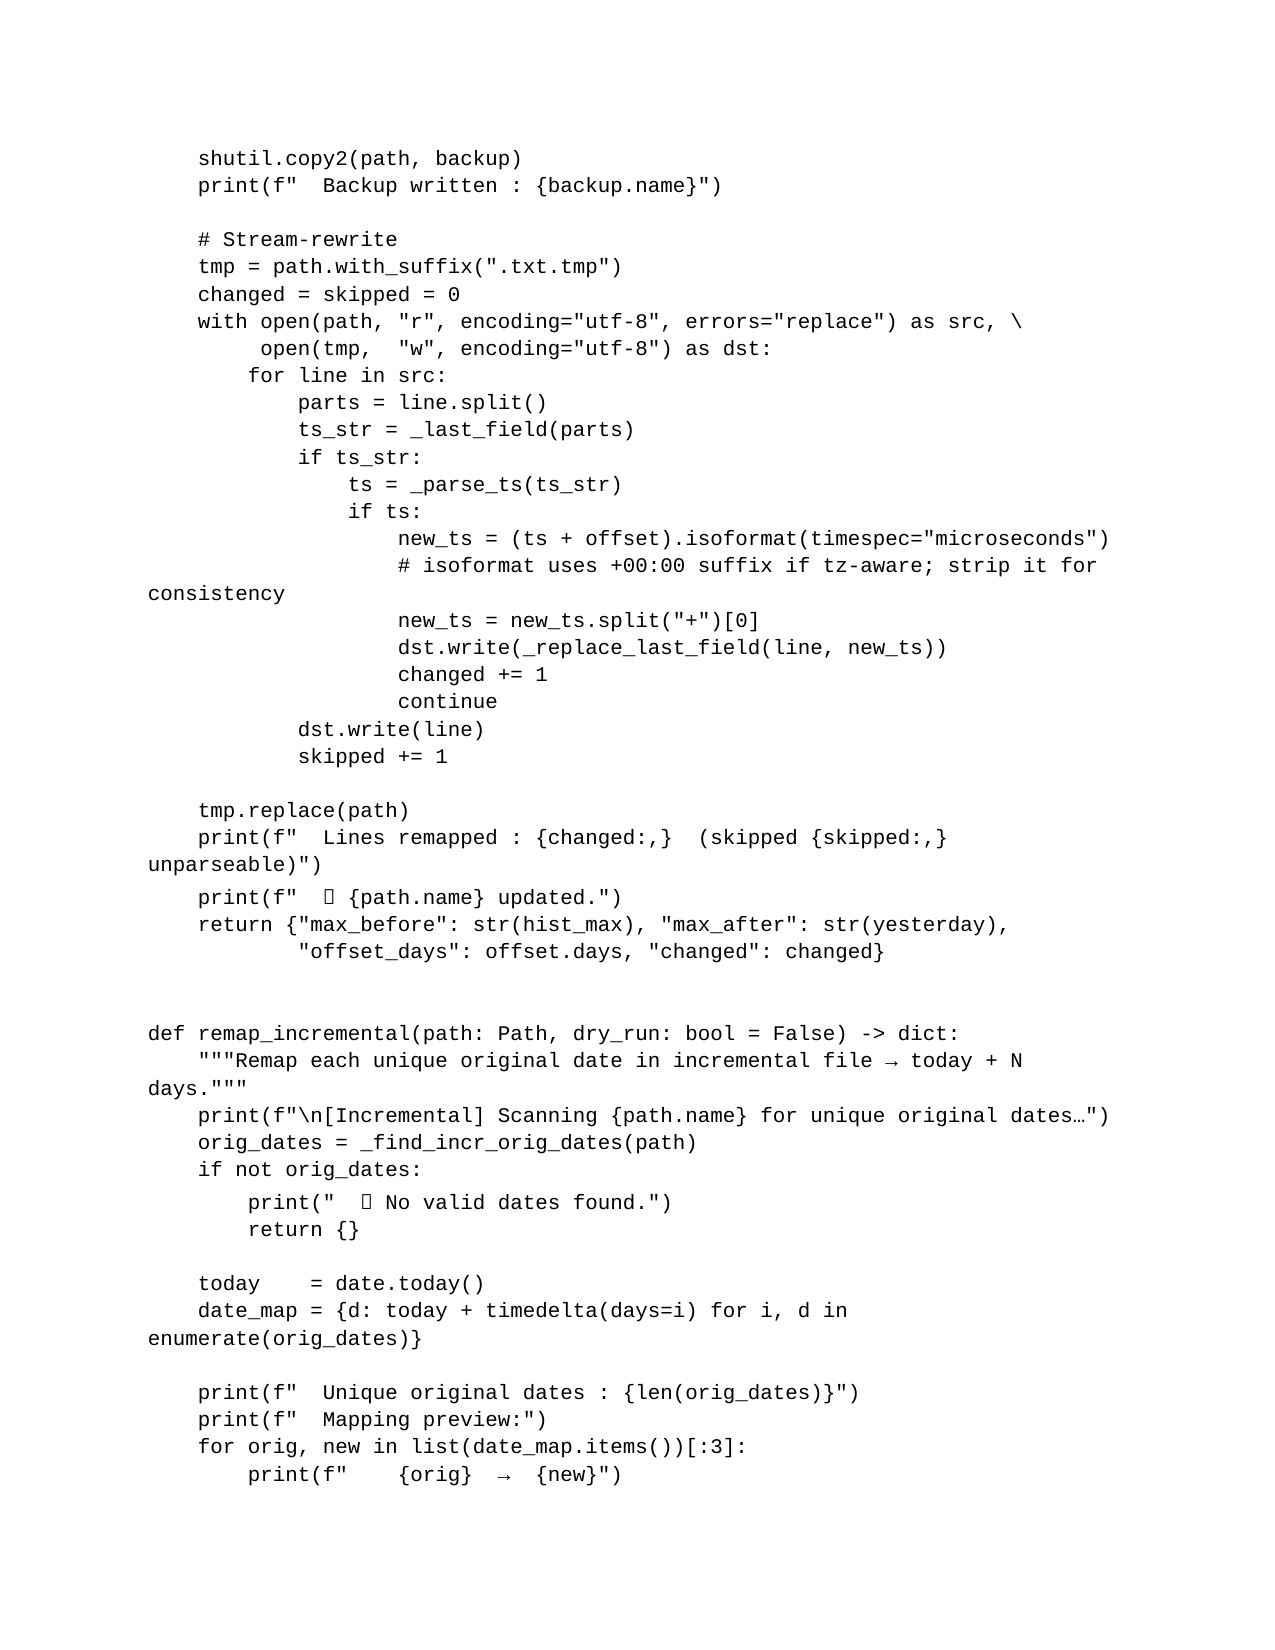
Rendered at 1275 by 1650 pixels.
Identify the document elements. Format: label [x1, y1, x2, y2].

text [148, 148, 1127, 1487]
